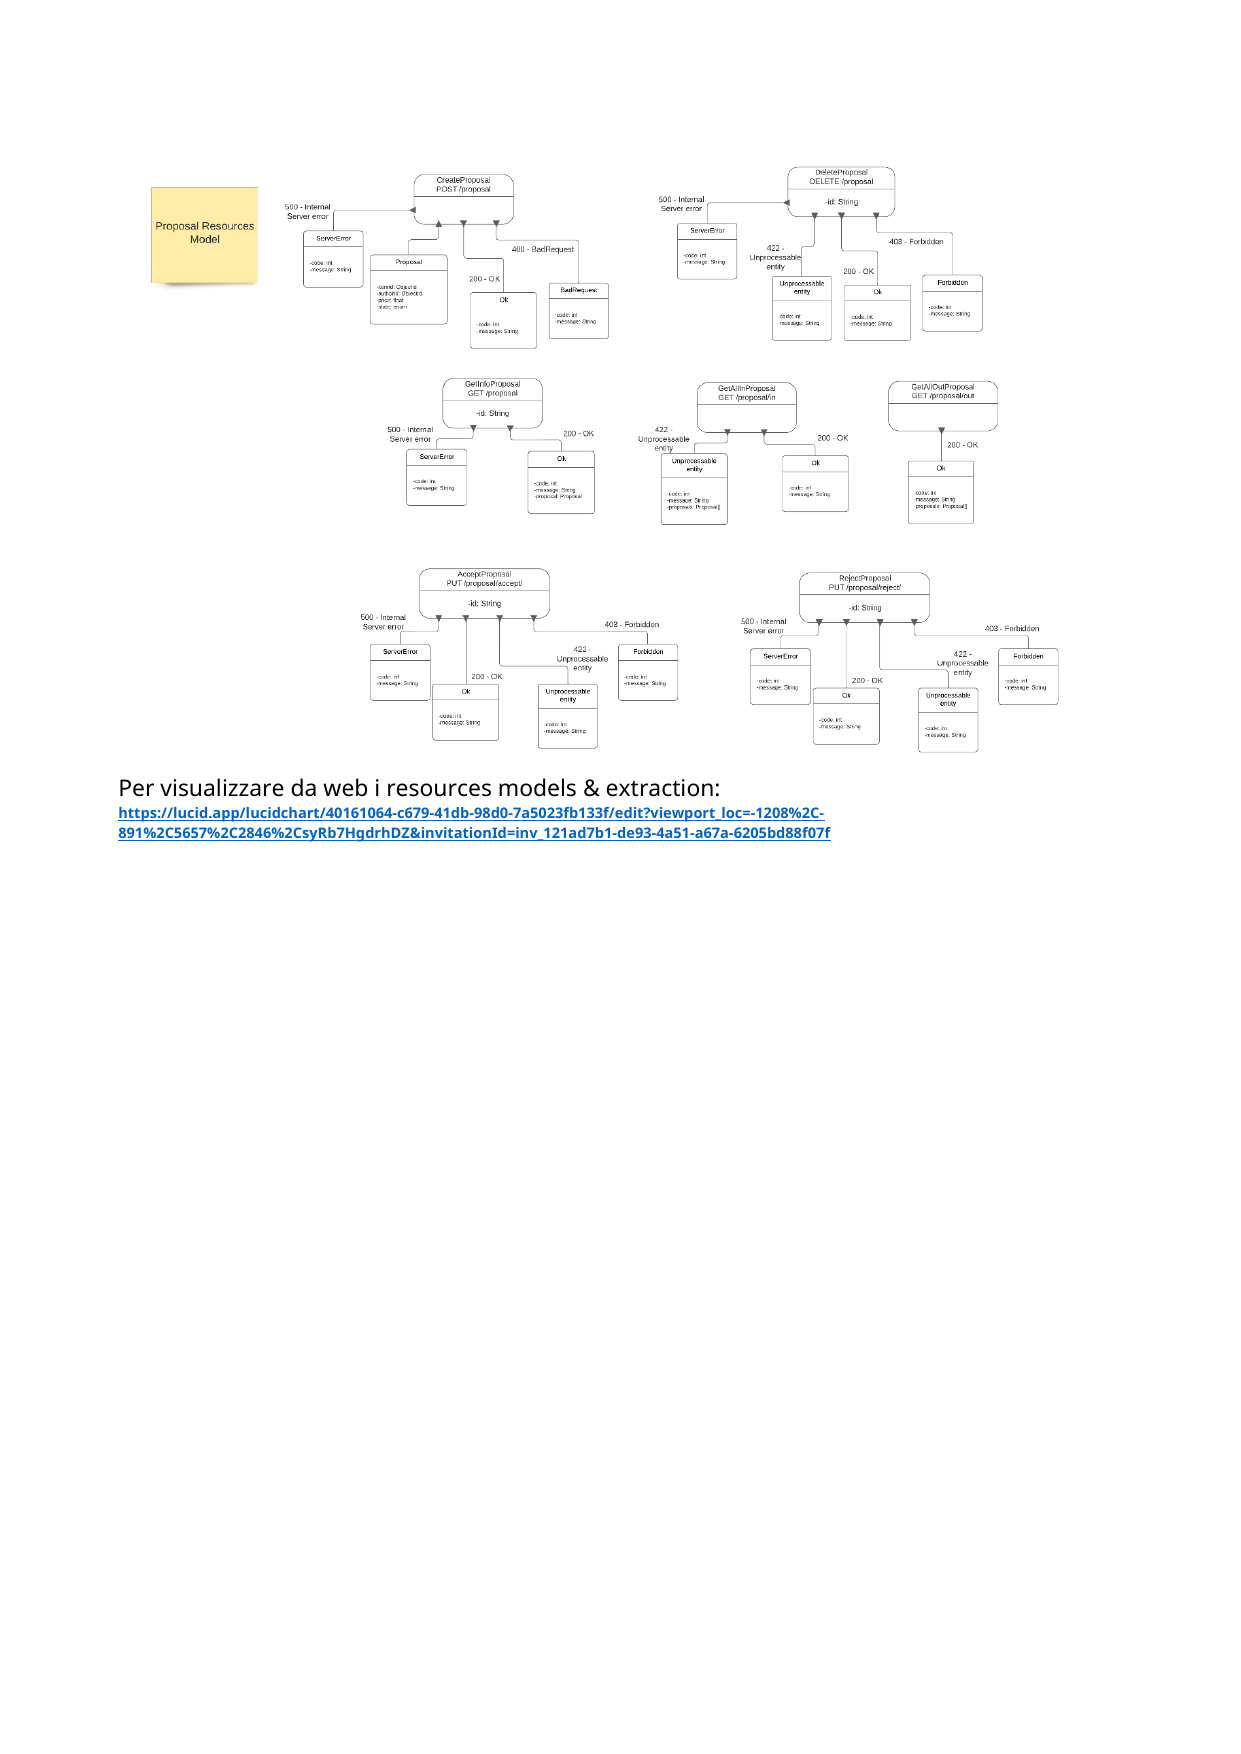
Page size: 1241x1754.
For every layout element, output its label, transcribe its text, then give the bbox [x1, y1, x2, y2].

text Per visualizzare da web i resources models & extraction: [118, 772, 1122, 803]
text https://lucid.app/lucidchart/40161064-c679-41db-98d0-7a5023fb133f/edit?viewport_loc=-1208%2C-891%2C5657%2C2846%2CsyRb7HgdrhDZ&invitationId=inv_121ad7b1-de93-4a51-a67a-6205bd88f07f [118, 803, 1122, 843]
picture [118, 147, 1078, 772]
